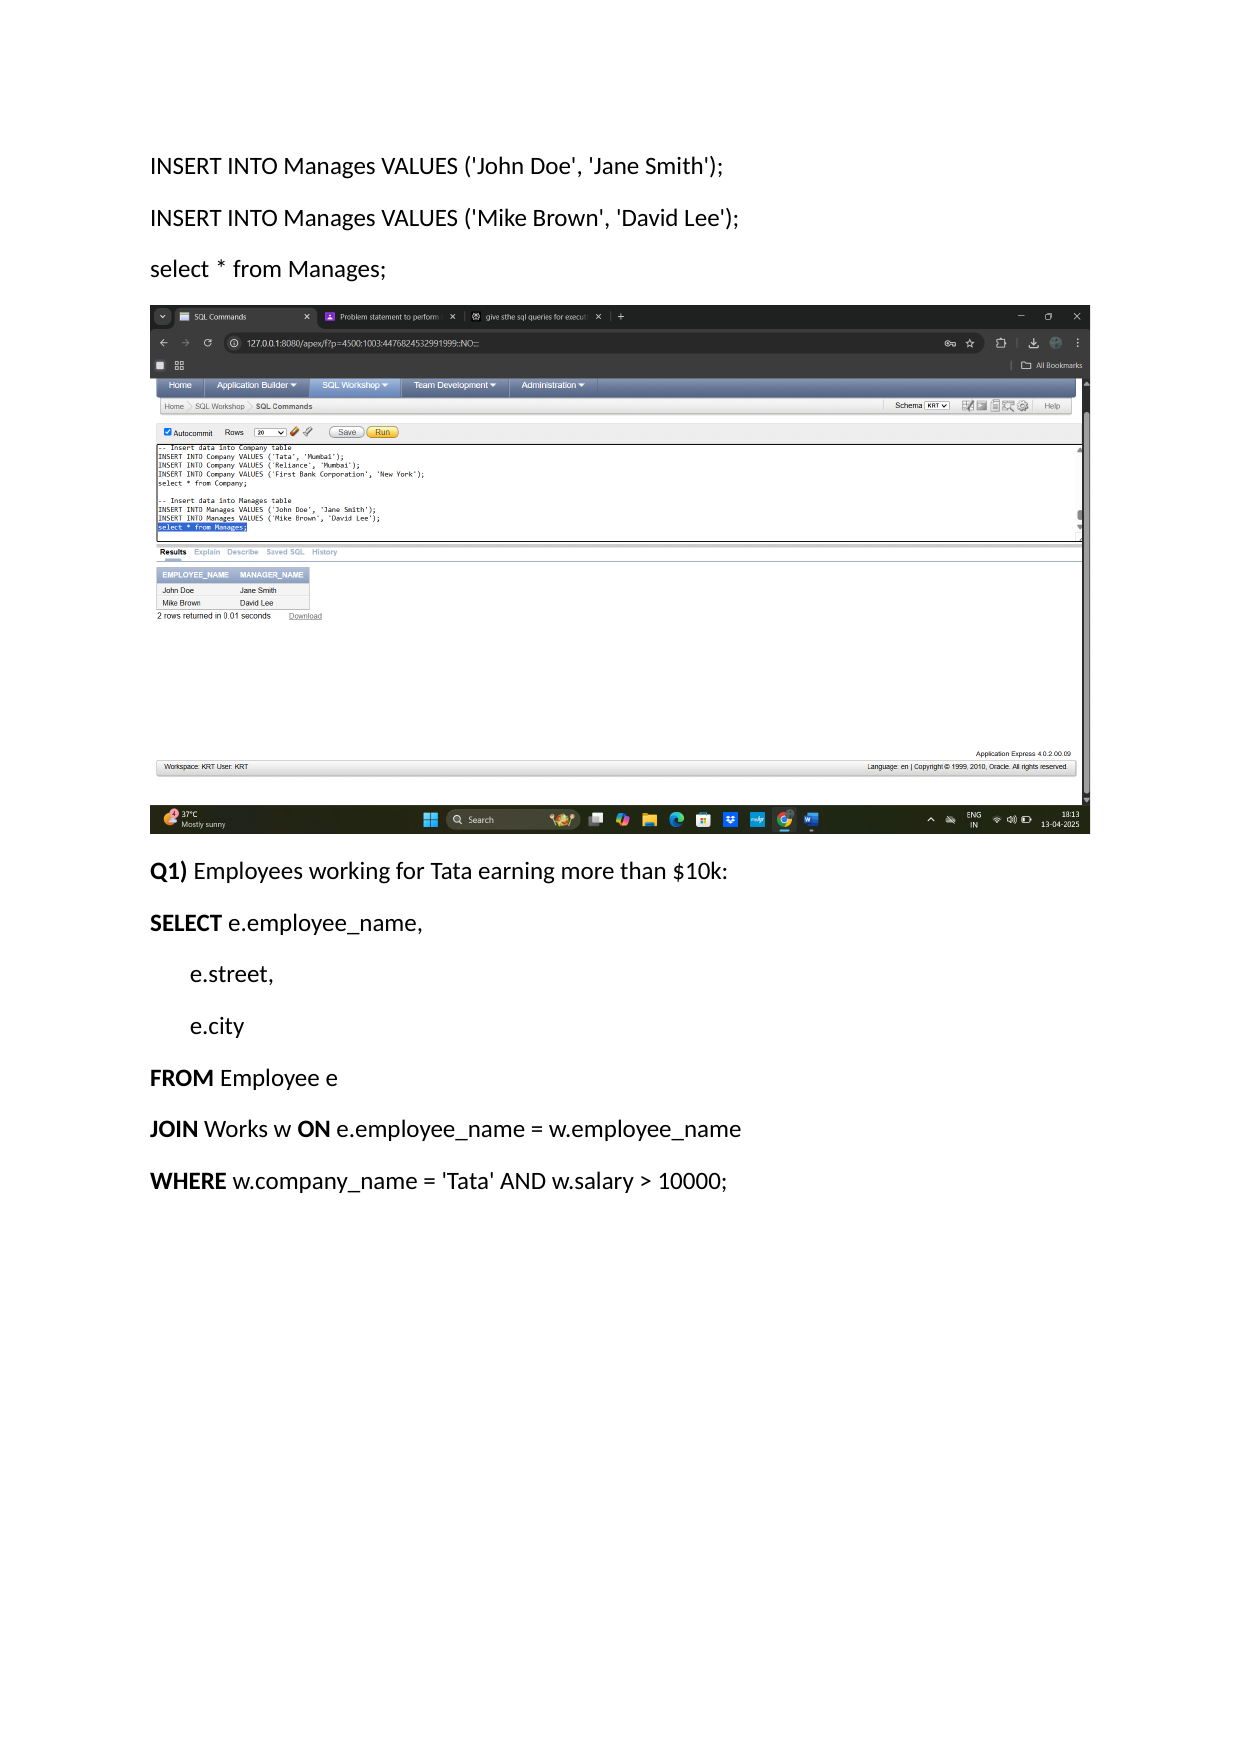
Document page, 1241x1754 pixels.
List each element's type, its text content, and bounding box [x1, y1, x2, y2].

text select * from Manages; [150, 253, 1090, 284]
text INSERT INTO Manages VALUES ('Mike Brown', 'David Lee'); [150, 202, 1090, 232]
text FROM Employee e [150, 1062, 1090, 1092]
text JOIN Works w ON e.employee_name = w.employee_name [150, 1113, 1090, 1144]
text INSERT INTO Manages VALUES ('John Doe', 'Jane Smith'); [150, 150, 1090, 181]
text e.city [150, 1010, 1090, 1041]
text e.street, [150, 958, 1090, 989]
text WHERE w.company_name = 'Tata' AND w.salary > 10000; [150, 1165, 1090, 1196]
picture [150, 305, 1091, 834]
text Q1) Employees working for Tata earning more than $10k: [150, 855, 1090, 886]
text SELECT e.employee_name, [150, 907, 1090, 937]
